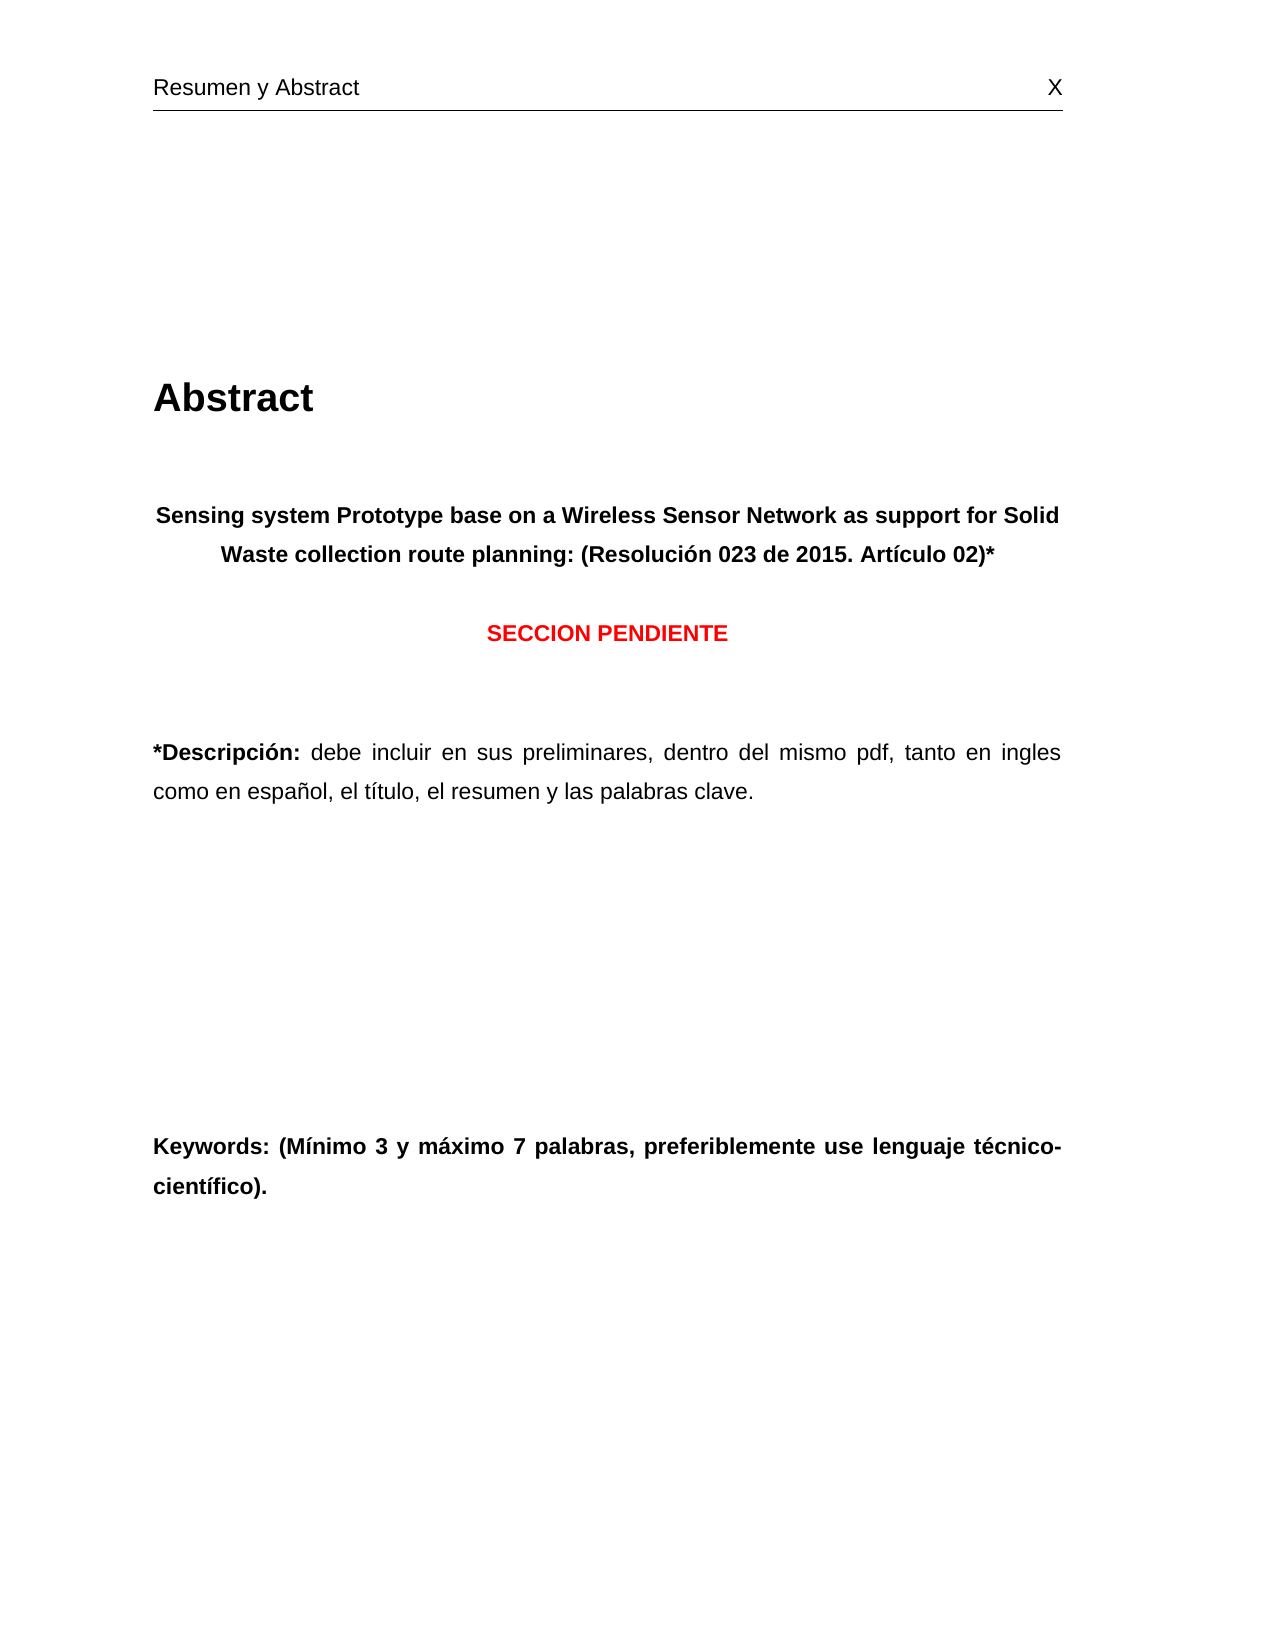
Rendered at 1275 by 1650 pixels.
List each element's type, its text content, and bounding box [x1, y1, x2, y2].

list Sensing system Prototype base on a Wireless Sensor Network as support for Solid Waste collection route planning: (Resolución 023 de 2015. Artículo 02)* [153, 502, 1062, 567]
list Keywords: (Mínimo 3 y máximo 7 palabras, preferiblemente use lenguaje técnico-científico). [153, 1133, 1062, 1199]
text Abstract [153, 374, 1062, 419]
list SECCION PENDIENTE [153, 620, 1062, 646]
list *Descripción: debe incluir en sus preliminares, dentro del mismo pdf, tanto en ingles como en español, el título, el resumen y las palabras clave. [153, 738, 1062, 804]
